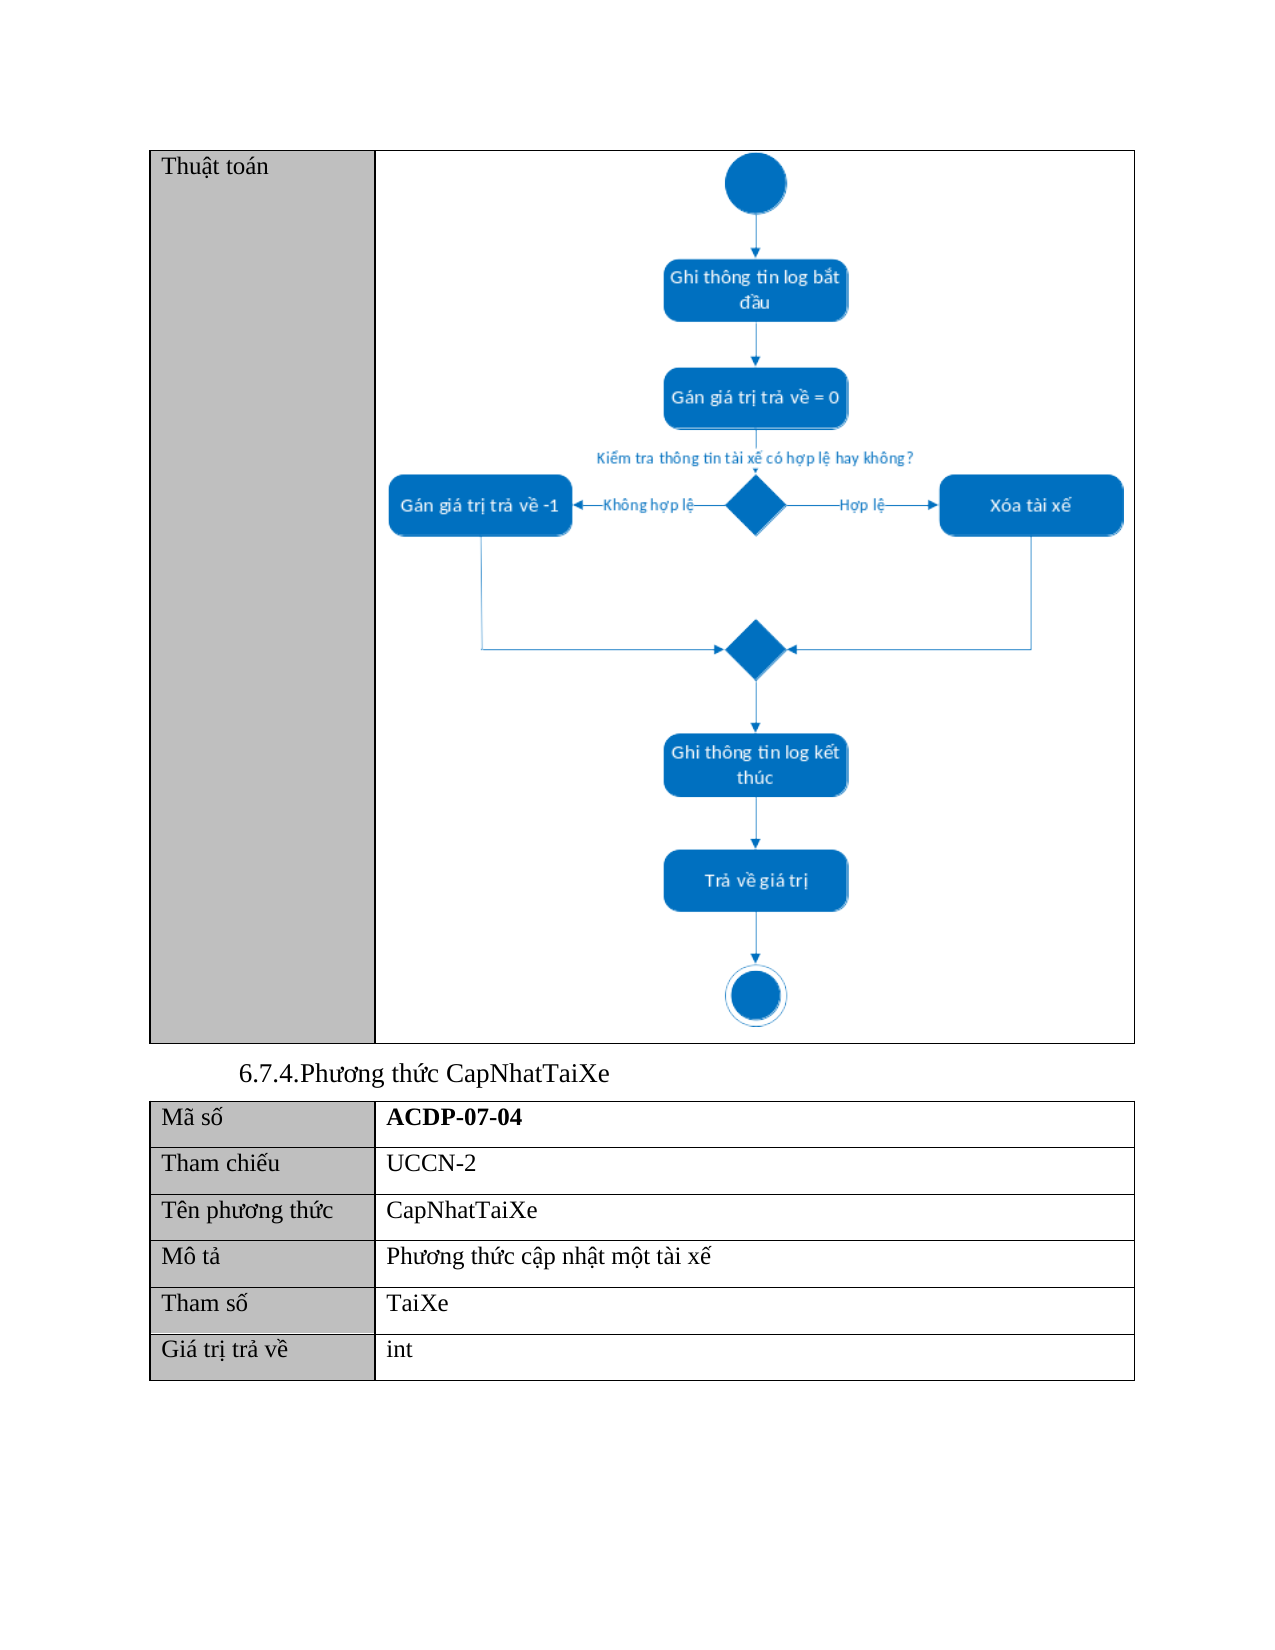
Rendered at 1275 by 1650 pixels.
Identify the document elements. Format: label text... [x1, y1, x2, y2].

table_cell [376, 151, 1134, 1043]
table_cell Tham số [151, 1288, 374, 1333]
table_cell UCCN-2 [376, 1148, 1134, 1194]
table_cell int [376, 1335, 1134, 1380]
title Phương thức CapNhatTaiXe [238, 1057, 1125, 1088]
table_cell TaiXe [376, 1288, 1134, 1333]
table_header Mã số [151, 1102, 374, 1147]
table_cell Thuật toán [151, 151, 374, 1043]
table_cell CapNhatTaiXe [376, 1195, 1134, 1240]
table_cell Tham chiếu [151, 1148, 374, 1194]
table_cell Mô tả [151, 1241, 374, 1287]
table_cell Phương thức cập nhật một tài xế [376, 1241, 1134, 1287]
table_header ACDP-07-04 [376, 1102, 1134, 1147]
table_cell Giá trị trả về [151, 1335, 374, 1380]
table_cell Tên phương thức [151, 1195, 374, 1240]
